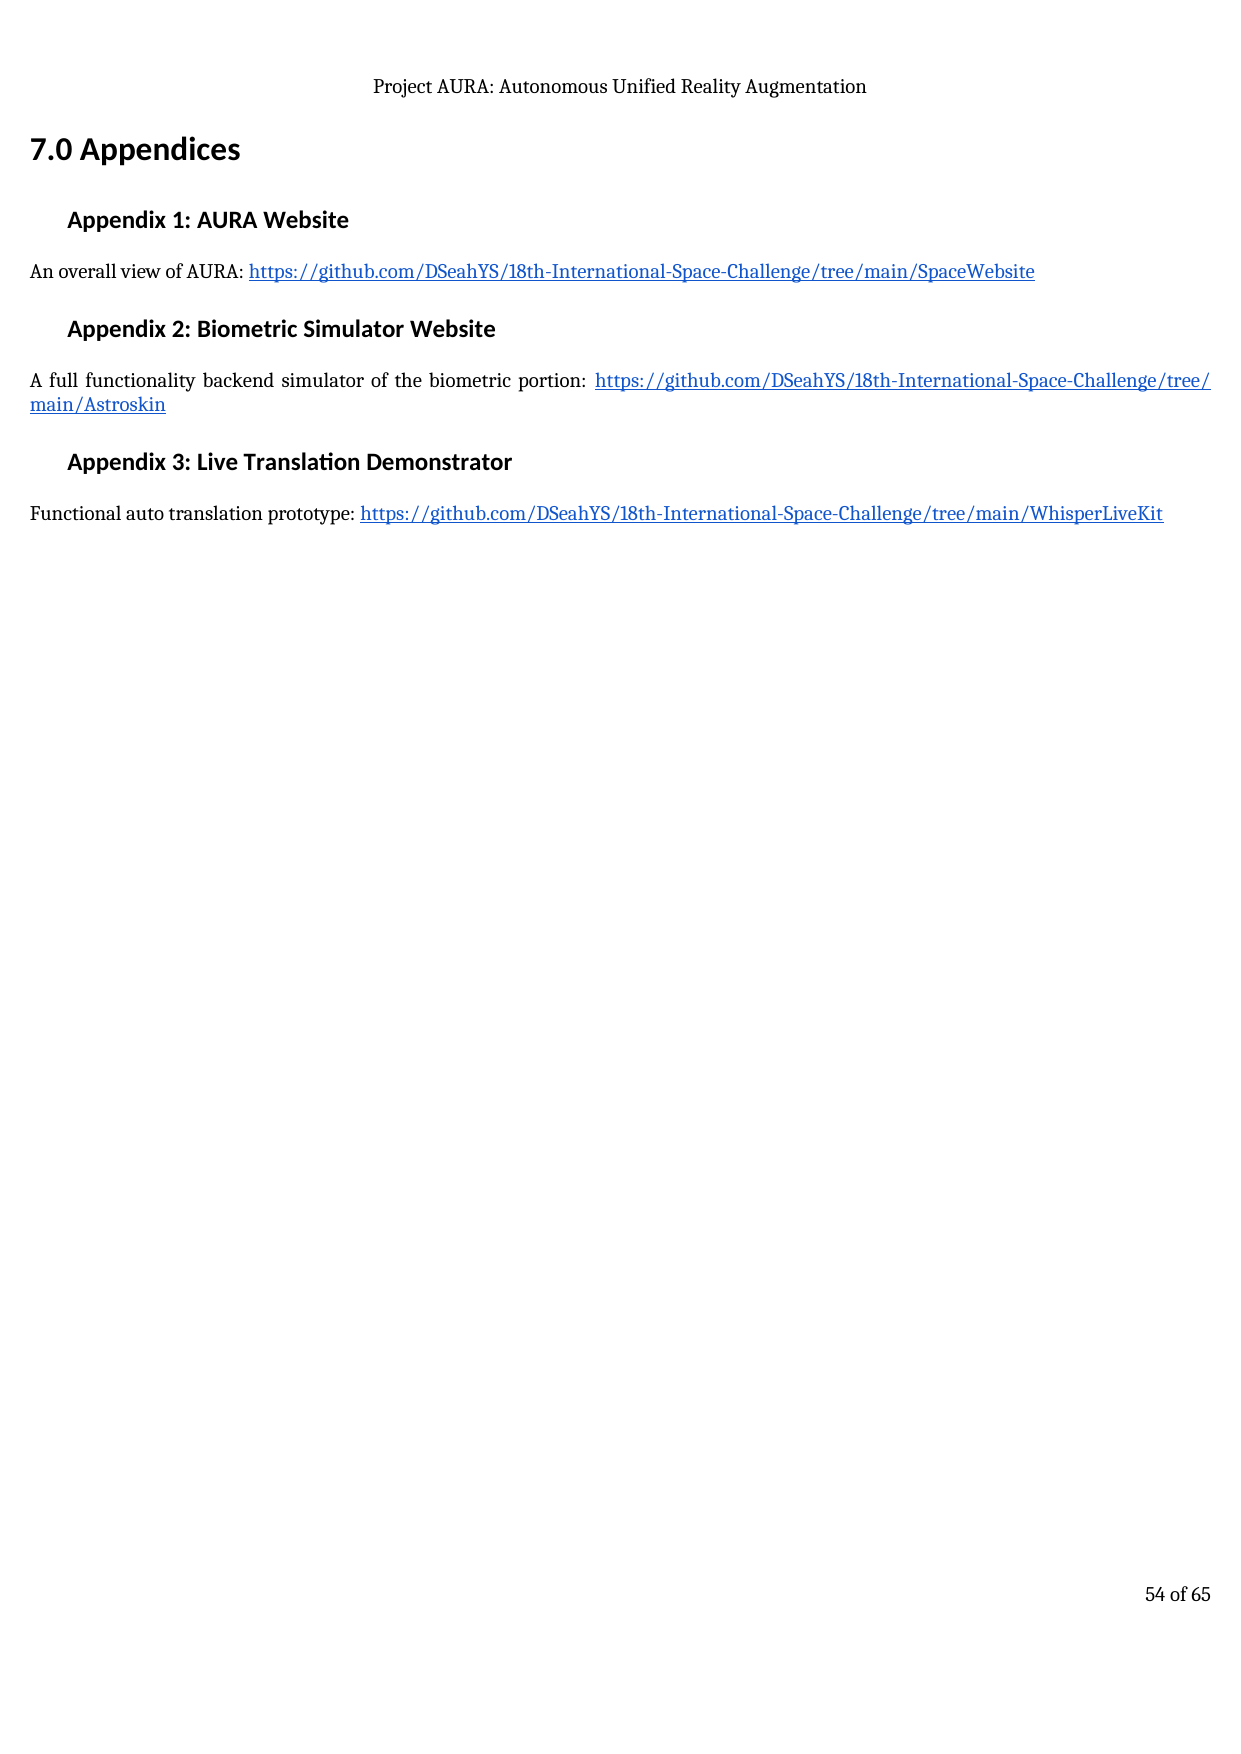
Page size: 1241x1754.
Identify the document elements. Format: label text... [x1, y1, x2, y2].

subtitle 7.0 Appendices [29, 128, 1211, 169]
subtitle Appendix 1: AURA Website [67, 204, 1211, 234]
text An overall view of AURA: https://github.com/DSeahYS/18th-International-Space-Challenge/tree/main/SpaceWebsite [29, 260, 1211, 284]
text Functional auto translation prototype: https://github.com/DSeahYS/18th-International-Space-Challenge/tree/main/WhisperLiveKit [29, 502, 1211, 526]
text A full functionality backend simulator of the biometric portion: https://github.com/DSeahYS/18th-International-Space-Challenge/tree/main/Astroskin [29, 369, 1211, 417]
subtitle Appendix 3: Live Translation Demonstrator [67, 446, 1211, 476]
subtitle Appendix 2: Biometric Simulator Website [67, 313, 1211, 343]
